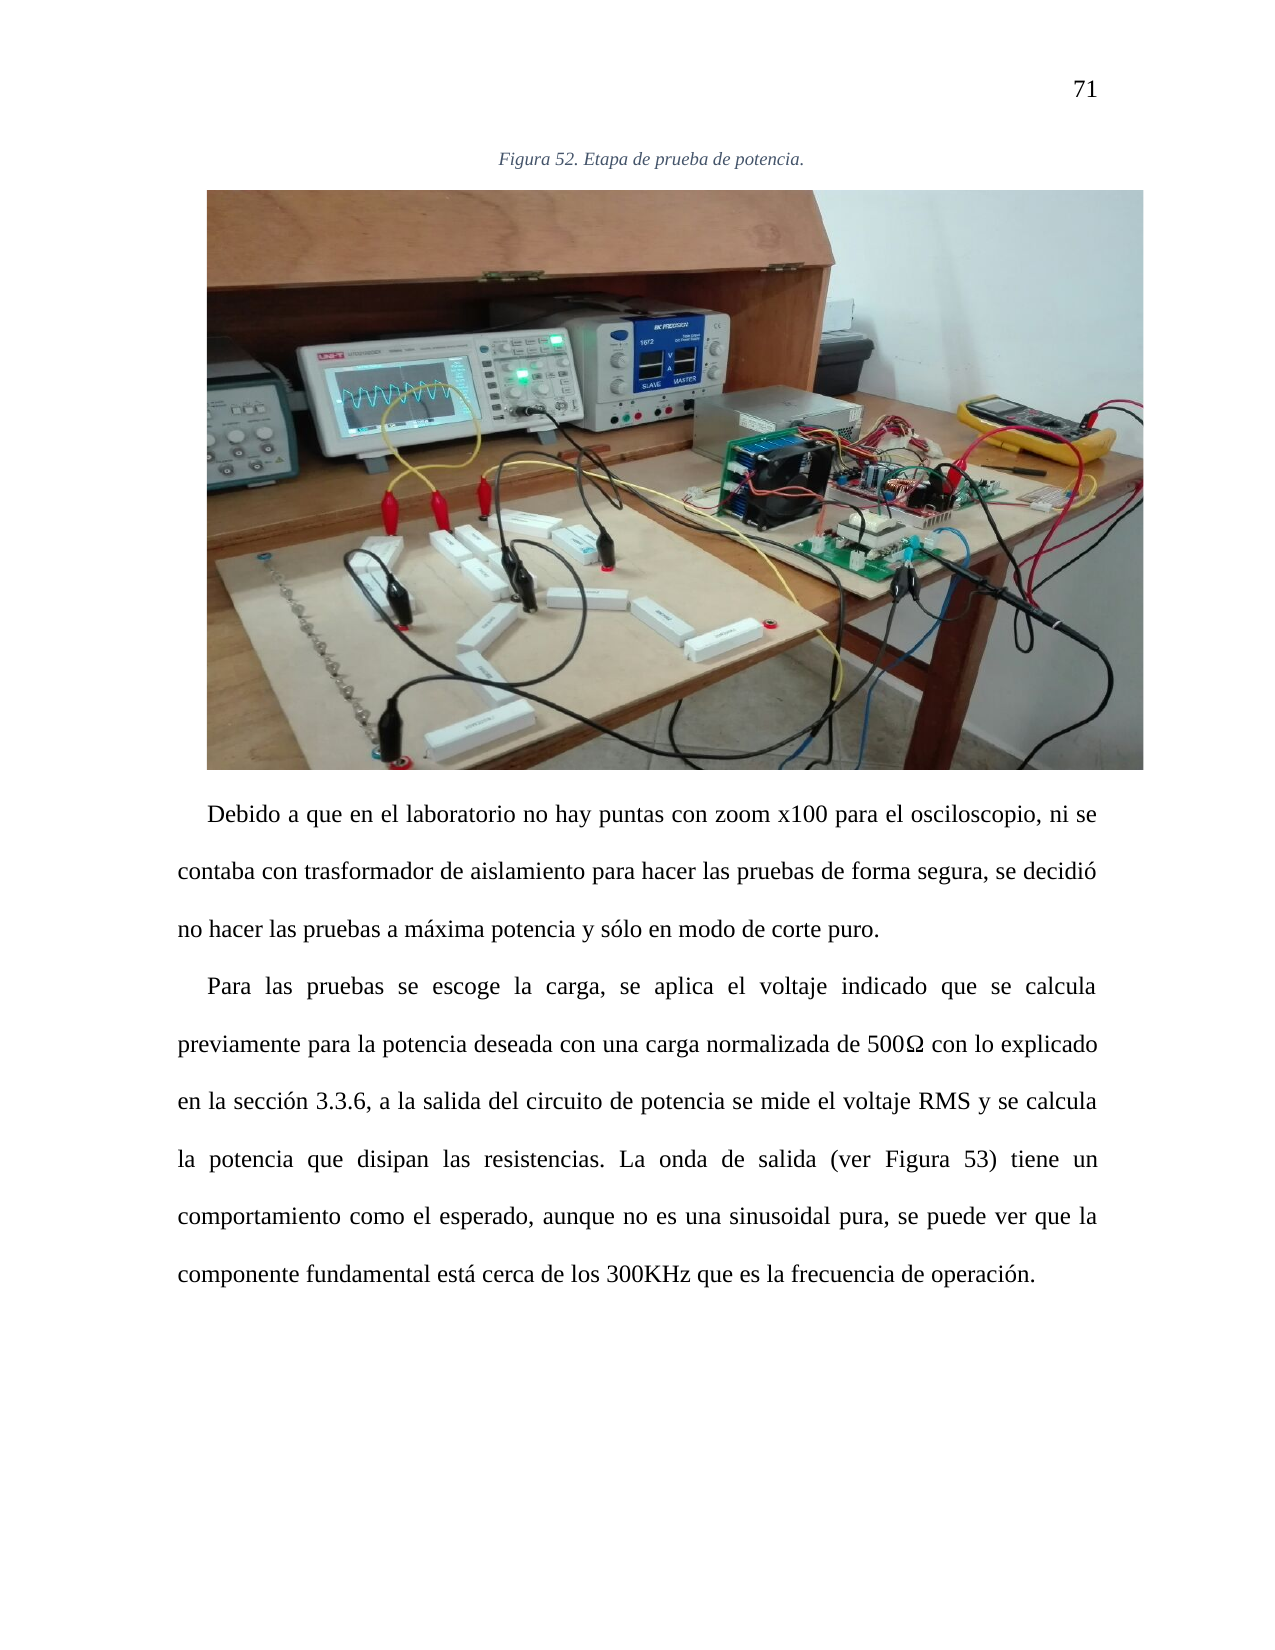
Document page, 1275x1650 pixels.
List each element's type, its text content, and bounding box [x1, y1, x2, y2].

text Debido a que en el laboratorio no hay puntas con zoom x100 para el osciloscopio, ni se contaba con trasformador de aislamiento para hacer las pruebas de forma segura, se decidió no hacer las pruebas a máxima potencia y sólo en modo de corte puro. [177, 799, 1098, 942]
picture [206, 190, 1144, 770]
text Para las pruebas se escoge la carga, se aplica el voltaje indicado que se calcula previamente para la potencia deseada con una carga normalizada de 500Ω con lo explicado en la sección 3.3.6, a la salida del circuito de potencia se mide el voltaje RMS y se calcula la potencia que disipan las resistencias. La onda de salida (ver Figura 53) tiene un comportamiento como el esperado, aunque no es una sinusoidal pura, se puede ver que la componente fundamental está cerca de los 300KHz que es la frecuencia de operación. [177, 971, 1098, 1287]
text Figura 52. Etapa de prueba de potencia. [177, 148, 1098, 169]
